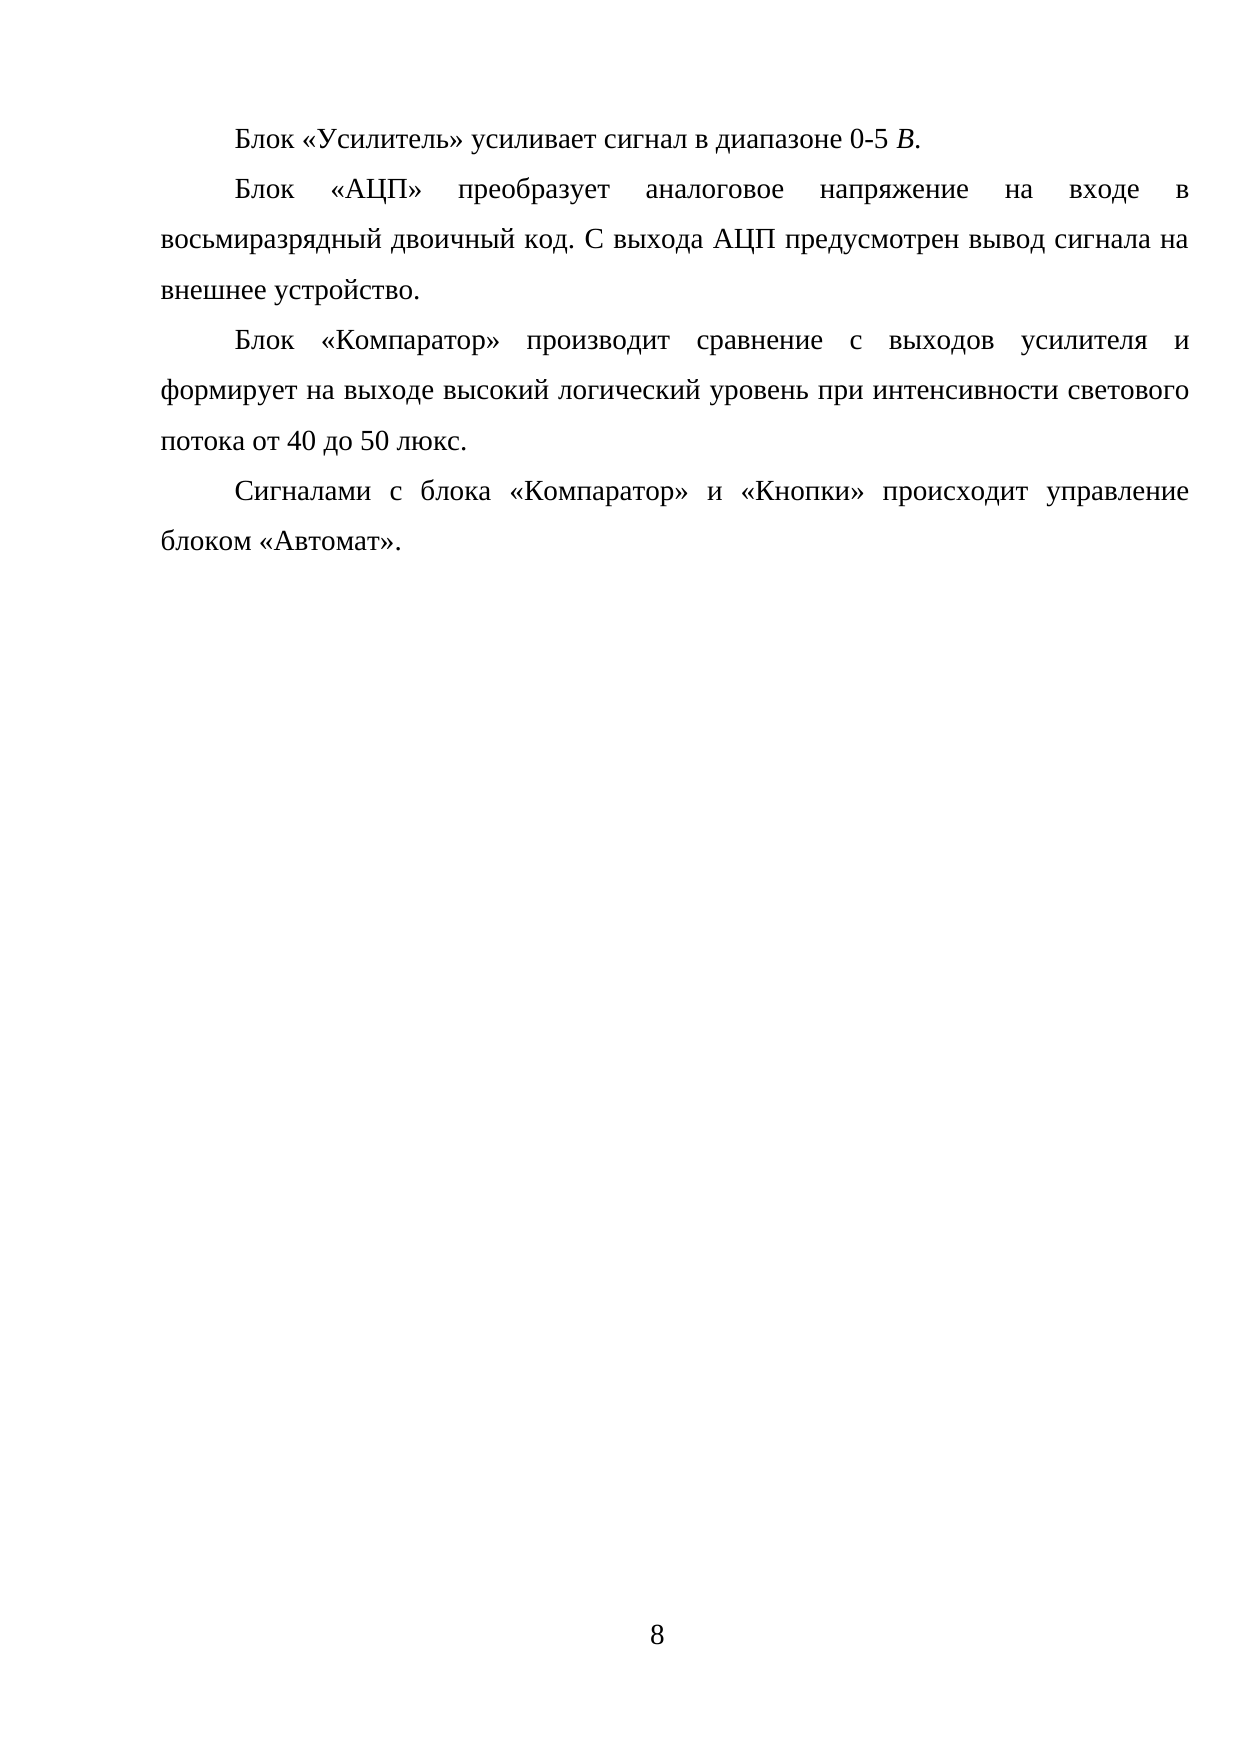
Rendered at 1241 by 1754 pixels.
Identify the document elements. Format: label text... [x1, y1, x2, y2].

text Блок «АЦП» преобразует аналоговое напряжение на входе в восьмиразрядный двоичный код. С выхода АЦП предусмотрен вывод сигнала на внешнее устройство. [160, 171, 1190, 305]
text Сигналами с блока «Компаратор» и «Кнопки» происходит управление блоком «Автомат». [160, 473, 1190, 557]
text Блок «Усилитель» усиливает сигнал в диапазоне 0-5 В. [160, 121, 1190, 154]
text Блок «Компаратор» производит сравнение с выходов усилителя и формирует на выходе высокий логический уровень при интенсивности светового потока от 40 до 50 люкс. [160, 322, 1190, 456]
